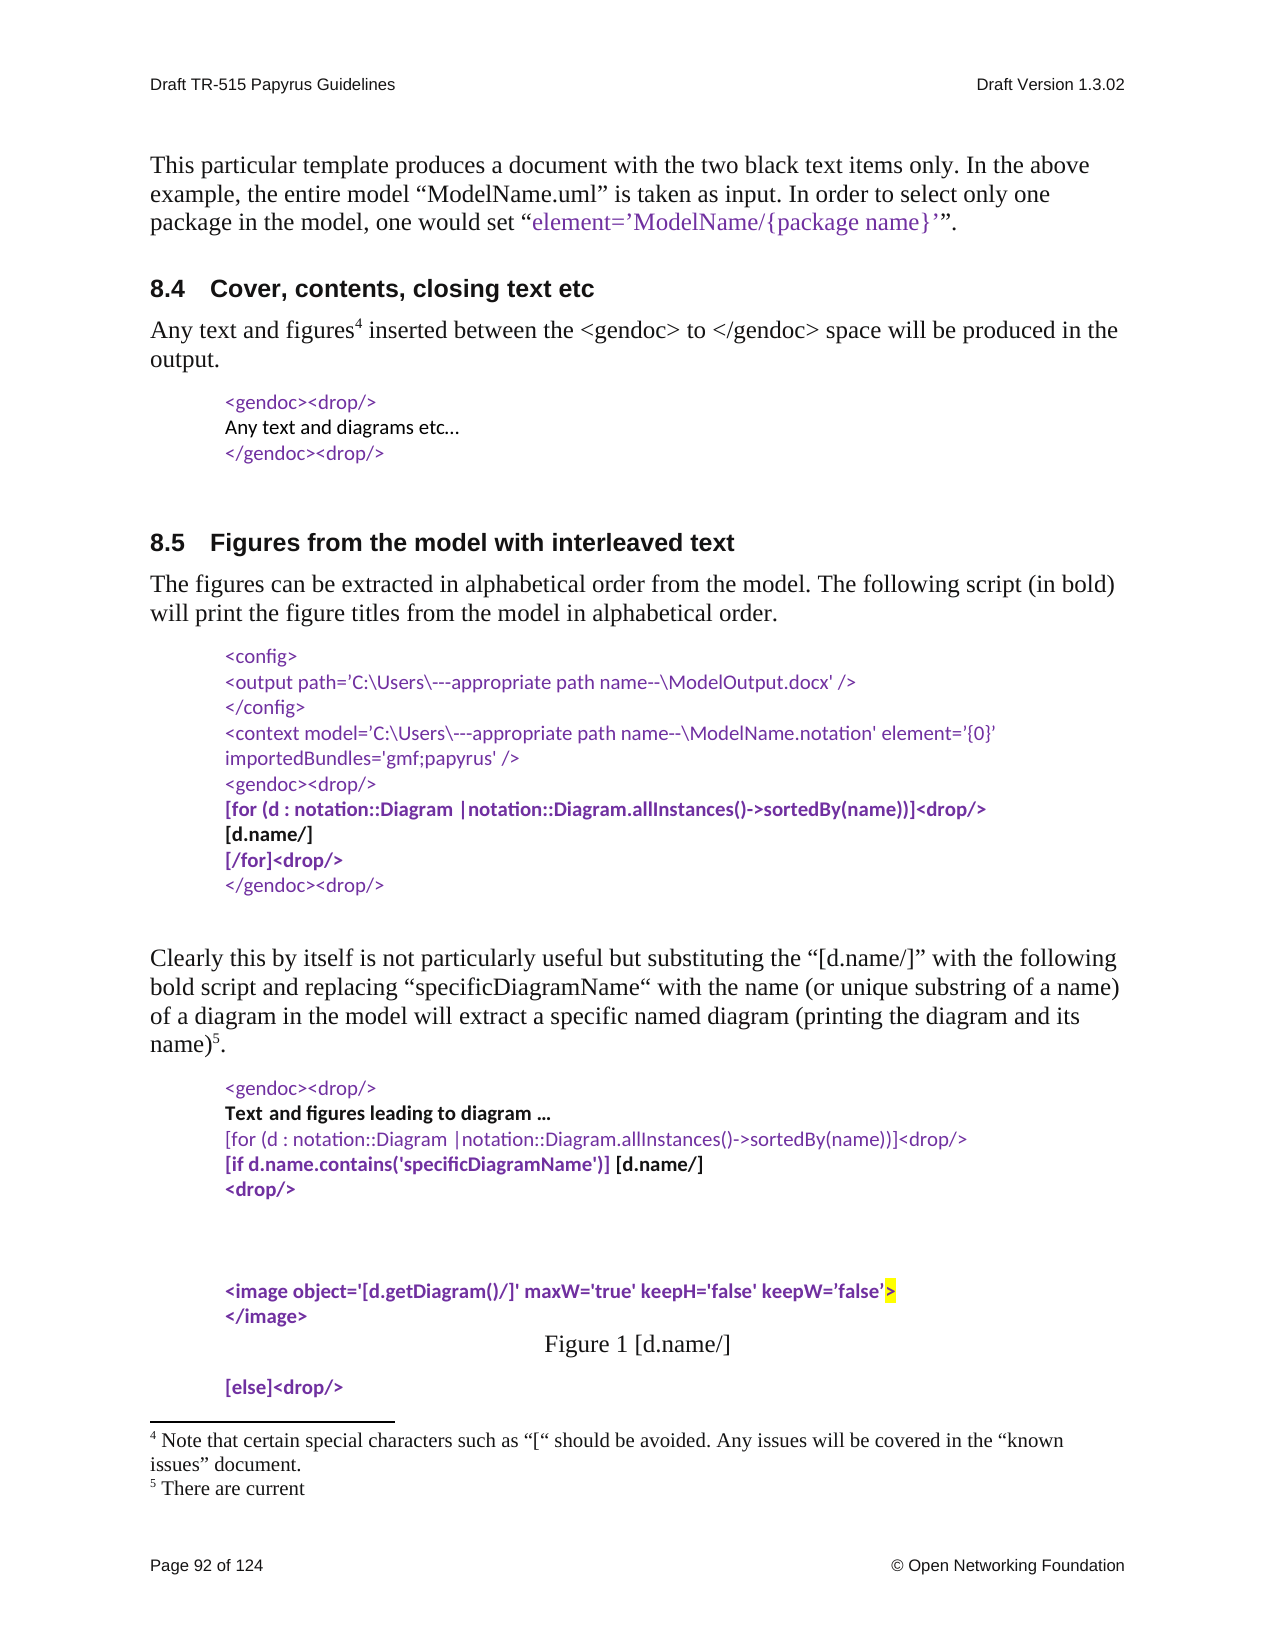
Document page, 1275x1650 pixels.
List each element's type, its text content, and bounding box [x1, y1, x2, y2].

text </gendoc><drop/> [225, 440, 1125, 465]
text [for (d : notation::Diagram |notation::Diagram.allInstances()->sortedBy(name))]<drop/> [225, 1126, 1125, 1151]
text This particular template produces a document with the two black text items only. In the above example, the entire model “ModelName.uml” is taken as input. In order to select only one package in the model, one would set “element=’ModelName/{package name}’”. [150, 150, 1125, 236]
text <gendoc><drop/> [225, 1075, 1125, 1100]
text Clearly this by itself is not particularly useful but substituting the “[d.name/]” with the following bold script and replacing “specificDiagramName“ with the name (or unique substring of a name) of a diagram in the model will extract a specific named diagram (printing the diagram and its name). [150, 943, 1125, 1058]
text <context model=’C:\Users\---appropriate path name--\ModelName.notation' element=’{0}’ importedBundles='gmf;papyrus' /> [225, 720, 1125, 771]
text [/for]<drop/> [225, 847, 1125, 872]
text <config> <output path=’C:\Users\---appropriate path name--\ModelOutput.docx' /> [225, 644, 1125, 694]
text [d.name/] [225, 822, 1125, 847]
text <drop/> [225, 1177, 1125, 1202]
text </gendoc><drop/> [225, 872, 1125, 898]
text [if d.name.contains('specificDiagramName')] [d.name/] [225, 1151, 1125, 1177]
text [else]<drop/> [225, 1374, 1125, 1399]
subtitle Cover, contents, closing text etc [150, 274, 1125, 302]
text <image object='[d.getDiagram()/]' maxW='true' keepH='false' keepW=’false’></image> [225, 1202, 1125, 1329]
text <gendoc><drop/> [225, 389, 1125, 414]
text Text and figures leading to diagram … [225, 1100, 1125, 1126]
text The figures can be extracted in alphabetical order from the model. The following script (in bold) will print the figure titles from the model in alphabetical order. [150, 569, 1125, 627]
text Figure 1 [d.name/] [150, 1329, 1125, 1357]
text </config> [225, 694, 1125, 720]
text [for (d : notation::Diagram |notation::Diagram.allInstances()->sortedBy(name))]<drop/> [225, 796, 1125, 822]
text <gendoc><drop/> [225, 771, 1125, 796]
text Any text and figures inserted between the <gendoc> to </gendoc> space will be produced in the output. [150, 315, 1125, 372]
text Any text and diagrams etc… [225, 414, 1125, 440]
subtitle Figures from the model with interleaved text [150, 528, 1125, 557]
